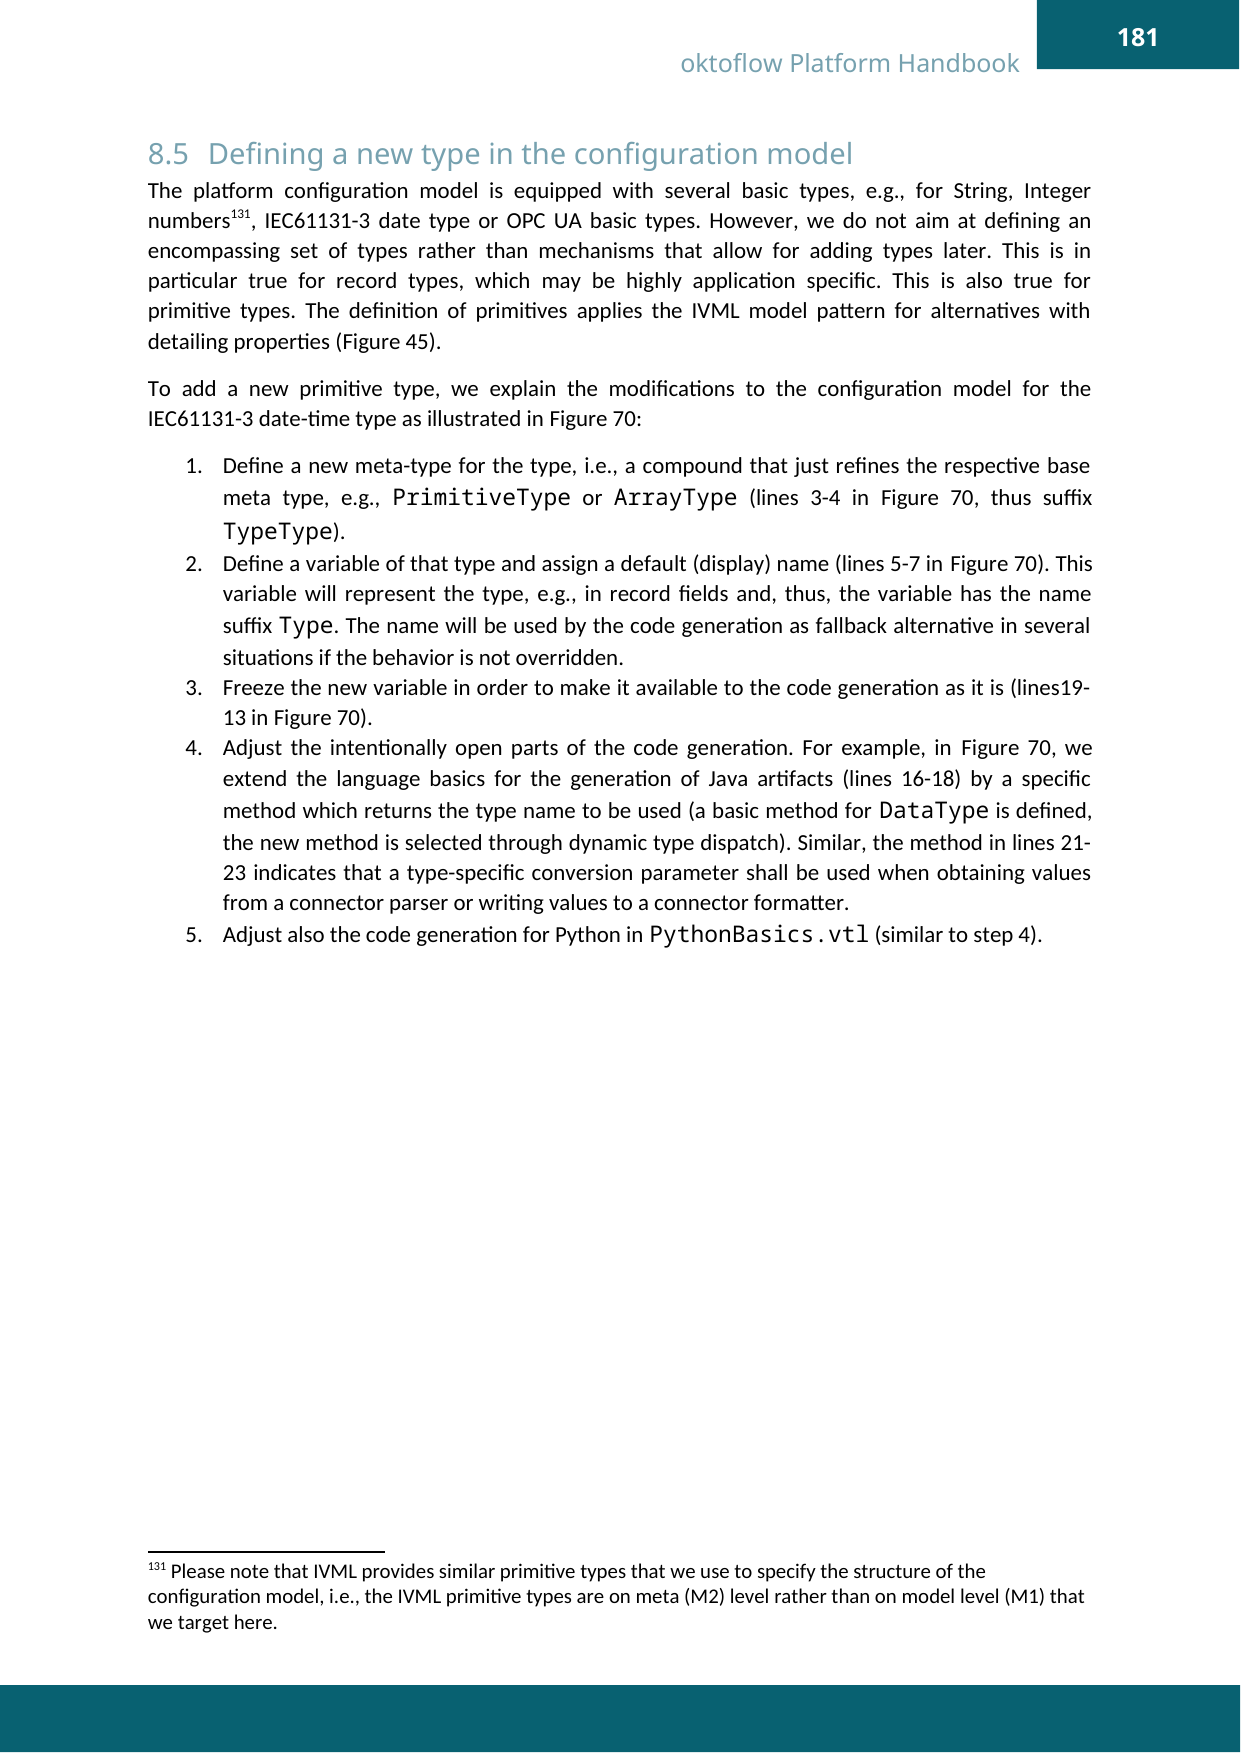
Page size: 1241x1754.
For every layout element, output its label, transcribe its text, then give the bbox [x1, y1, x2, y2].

list Adjust the intentionally open parts of the code generation. For example, in Figure 70, we extend the language basics for the generation of Java artifacts (lines 16-18) by a specific method which returns the type name to be used (a basic method for DataType is defined, the new method is selected through dynamic type dispatch). Similar, the method in lines 21-23 indicates that a type-specific conversion parameter shall be used when obtaining values from a connector parser or writing values to a connector formatter. [185, 733, 1093, 916]
text To add a new primitive type, we explain the modifications to the configuration model for the IEC61131-3 date-time type as illustrated in Figure 70: [148, 374, 1093, 432]
list Define a variable of that type and assign a default (display) name (lines 5-7 in Figure 70). This variable will represent the type, e.g., in record fields and, thus, the variable has the name suffix Type. The name will be used by the code generation as fallback alternative in several situations if the behavior is not overridden. [185, 549, 1093, 671]
text The platform configuration model is equipped with several basic types, e.g., for String, Integer numbers, IEC61131-3 date type or OPC UA basic types. However, we do not aim at defining an encompassing set of types rather than mechanisms that allow for adding types later. This is in particular true for record types, which may be highly application specific. This is also true for primitive types. The definition of primitives applies the IVML model pattern for alternatives with detailing properties (Figure 45). [148, 176, 1093, 355]
list Freeze the new variable in order to make it available to the code generation as it is (lines19-13 in Figure 70). [185, 673, 1093, 731]
list Adjust also the code generation for Python in PythonBasics.vtl (similar to step 4). [185, 918, 1093, 949]
subtitle Defining a new type in the configuration model [148, 133, 1093, 173]
list Define a new meta-type for the type, i.e., a compound that just refines the respective base meta type, e.g., PrimitiveType or ArrayType (lines 3-4 in Figure 70, thus suffix TypeType). [185, 451, 1093, 546]
